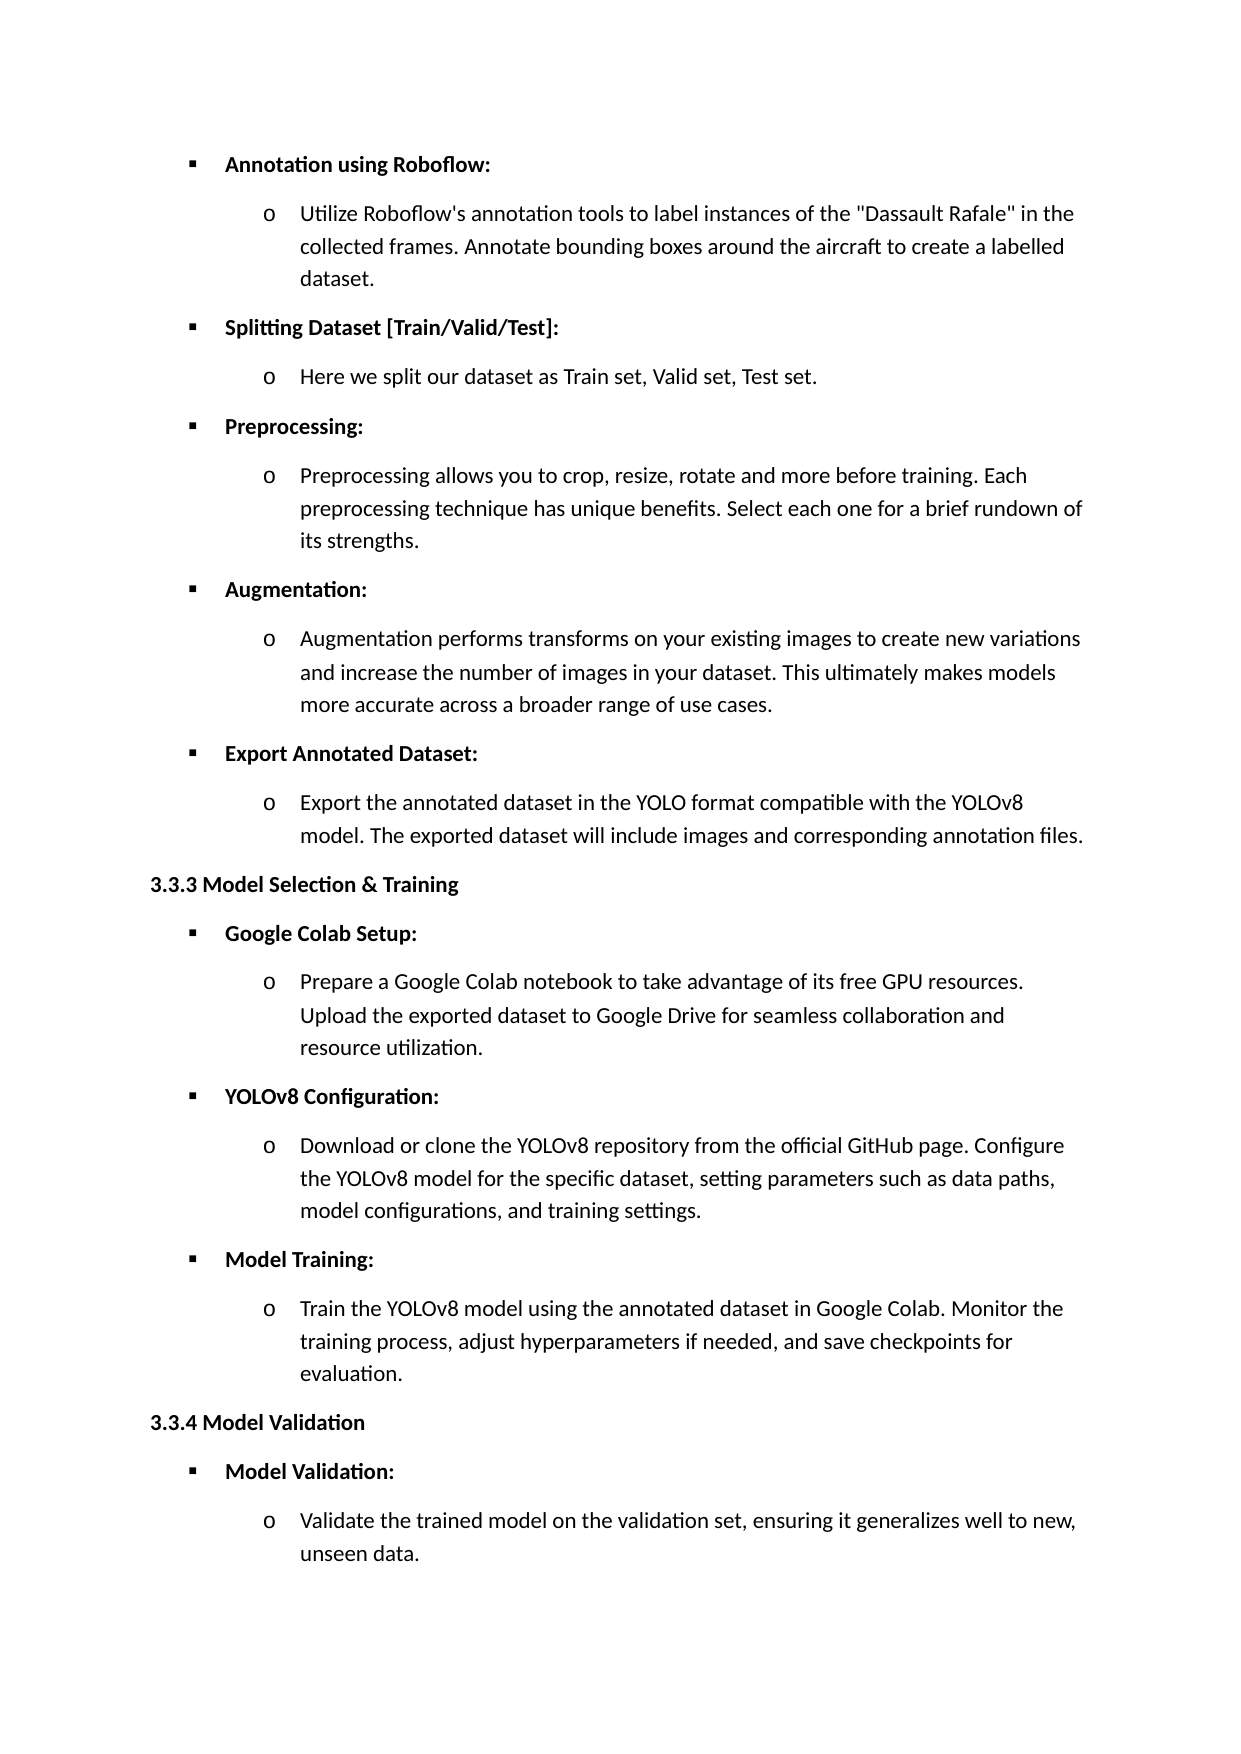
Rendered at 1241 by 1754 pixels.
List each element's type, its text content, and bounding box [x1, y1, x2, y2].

list Here we split our dataset as Train set, Valid set, Test set. [262, 362, 1090, 391]
list Augmentation: [187, 576, 1090, 603]
list Validate the trained model on the validation set, ensuring it generalizes well to new, unseen data. [262, 1506, 1090, 1567]
list Augmentation performs transforms on your existing images to create new variations and increase the number of images in your dataset. This ultimately makes models more accurate across a broader range of use cases. [262, 624, 1090, 718]
list Splitting Dataset [Train/Valid/Test]: [187, 313, 1090, 341]
list Export Annotated Dataset: [187, 739, 1090, 767]
list Model Training: [187, 1245, 1090, 1273]
list Export the annotated dataset in the YOLO format compatible with the YOLOv8 model. The exported dataset will include images and corresponding annotation files. [262, 788, 1090, 849]
list Download or clone the YOLOv8 repository from the official GitHub page. Configure the YOLOv8 model for the specific dataset, setting parameters such as data paths, model configurations, and training settings. [262, 1131, 1090, 1224]
text 3.3.3 Model Selection & Training [150, 870, 1090, 898]
list Google Colab Setup: [187, 919, 1090, 947]
list Train the YOLOv8 model using the annotated dataset in Google Colab. Monitor the training process, adjust hyperparameters if needed, and save checkpoints for evaluation. [262, 1294, 1090, 1387]
list Prepare a Google Colab notebook to take advantage of its free GPU resources. Upload the exported dataset to Google Drive for seamless collaboration and resource utilization. [262, 967, 1090, 1061]
list Preprocessing allows you to crop, resize, rotate and more before training. Each preprocessing technique has unique benefits. Select each one for a brief rundown of its strengths. [262, 461, 1090, 555]
list Model Validation: [187, 1457, 1090, 1485]
list Utilize Roboflow's annotation tools to label instances of the "Dassault Rafale" in the collected frames. Annotate bounding boxes around the aircraft to create a labelled dataset. [262, 199, 1090, 292]
text 3.3.4 Model Validation [150, 1408, 1090, 1436]
list YOLOv8 Configuration: [187, 1082, 1090, 1110]
list Annotation using Roboflow: [187, 150, 1090, 178]
list Preprocessing: [187, 412, 1090, 440]
